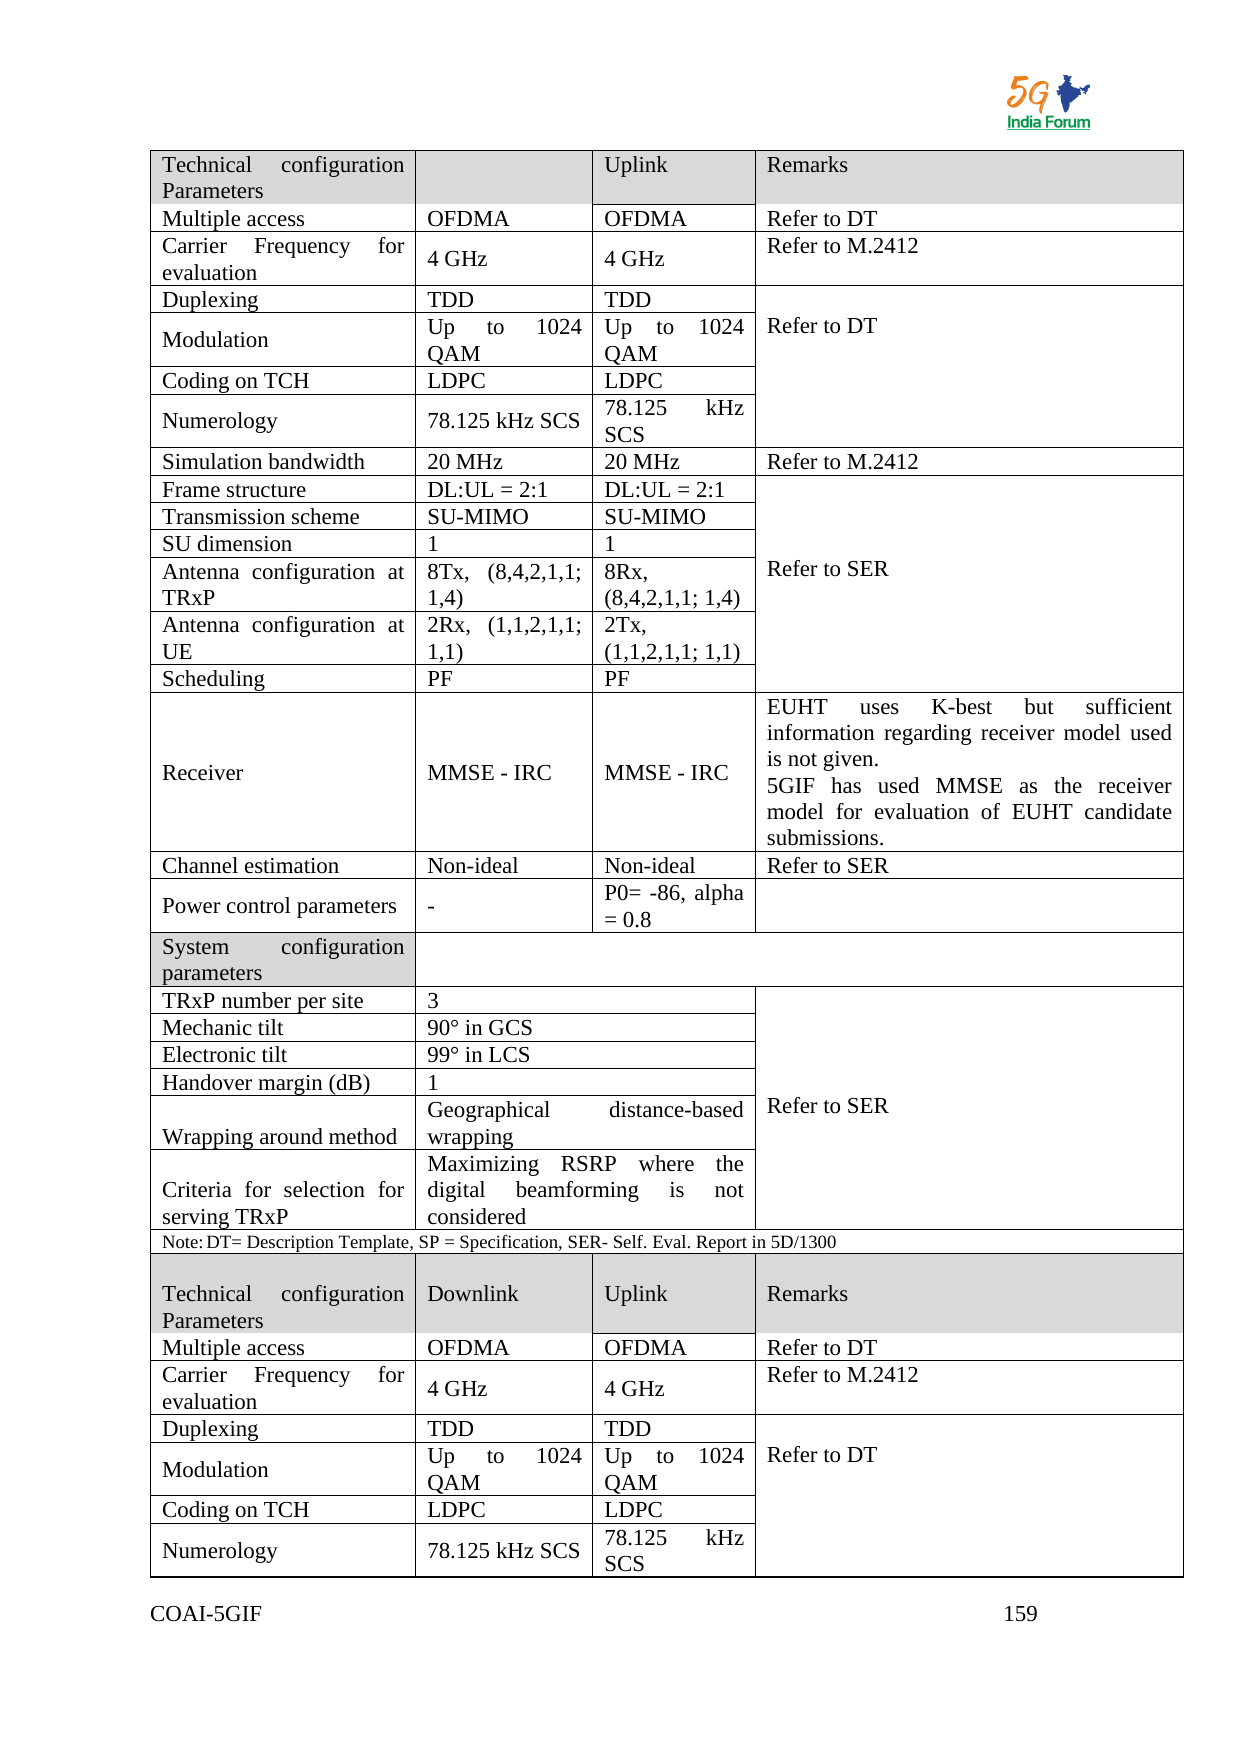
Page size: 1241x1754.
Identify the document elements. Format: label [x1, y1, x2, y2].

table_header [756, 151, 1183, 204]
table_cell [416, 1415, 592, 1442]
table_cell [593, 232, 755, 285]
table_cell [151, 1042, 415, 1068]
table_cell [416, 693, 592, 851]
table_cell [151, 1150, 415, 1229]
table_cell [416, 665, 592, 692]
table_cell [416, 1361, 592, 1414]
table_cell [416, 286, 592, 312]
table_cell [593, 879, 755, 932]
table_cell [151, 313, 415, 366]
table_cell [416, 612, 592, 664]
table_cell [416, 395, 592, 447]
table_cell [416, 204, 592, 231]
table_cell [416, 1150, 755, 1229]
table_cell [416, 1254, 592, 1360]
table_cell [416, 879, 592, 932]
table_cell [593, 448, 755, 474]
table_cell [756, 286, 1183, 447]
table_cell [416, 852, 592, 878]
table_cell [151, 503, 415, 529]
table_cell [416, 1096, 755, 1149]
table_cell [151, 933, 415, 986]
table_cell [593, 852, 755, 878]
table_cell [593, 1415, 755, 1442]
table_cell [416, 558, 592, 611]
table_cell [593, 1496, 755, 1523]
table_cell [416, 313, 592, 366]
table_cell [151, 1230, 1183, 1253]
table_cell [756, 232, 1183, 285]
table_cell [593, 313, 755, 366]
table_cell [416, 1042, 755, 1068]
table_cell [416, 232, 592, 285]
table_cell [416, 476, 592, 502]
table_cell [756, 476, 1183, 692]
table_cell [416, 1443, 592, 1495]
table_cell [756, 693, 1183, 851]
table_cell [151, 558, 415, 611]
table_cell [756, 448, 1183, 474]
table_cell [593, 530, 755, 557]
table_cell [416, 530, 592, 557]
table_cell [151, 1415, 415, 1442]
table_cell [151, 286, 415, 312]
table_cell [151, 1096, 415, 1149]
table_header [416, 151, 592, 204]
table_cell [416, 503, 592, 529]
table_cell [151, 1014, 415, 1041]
picture [1007, 75, 1091, 130]
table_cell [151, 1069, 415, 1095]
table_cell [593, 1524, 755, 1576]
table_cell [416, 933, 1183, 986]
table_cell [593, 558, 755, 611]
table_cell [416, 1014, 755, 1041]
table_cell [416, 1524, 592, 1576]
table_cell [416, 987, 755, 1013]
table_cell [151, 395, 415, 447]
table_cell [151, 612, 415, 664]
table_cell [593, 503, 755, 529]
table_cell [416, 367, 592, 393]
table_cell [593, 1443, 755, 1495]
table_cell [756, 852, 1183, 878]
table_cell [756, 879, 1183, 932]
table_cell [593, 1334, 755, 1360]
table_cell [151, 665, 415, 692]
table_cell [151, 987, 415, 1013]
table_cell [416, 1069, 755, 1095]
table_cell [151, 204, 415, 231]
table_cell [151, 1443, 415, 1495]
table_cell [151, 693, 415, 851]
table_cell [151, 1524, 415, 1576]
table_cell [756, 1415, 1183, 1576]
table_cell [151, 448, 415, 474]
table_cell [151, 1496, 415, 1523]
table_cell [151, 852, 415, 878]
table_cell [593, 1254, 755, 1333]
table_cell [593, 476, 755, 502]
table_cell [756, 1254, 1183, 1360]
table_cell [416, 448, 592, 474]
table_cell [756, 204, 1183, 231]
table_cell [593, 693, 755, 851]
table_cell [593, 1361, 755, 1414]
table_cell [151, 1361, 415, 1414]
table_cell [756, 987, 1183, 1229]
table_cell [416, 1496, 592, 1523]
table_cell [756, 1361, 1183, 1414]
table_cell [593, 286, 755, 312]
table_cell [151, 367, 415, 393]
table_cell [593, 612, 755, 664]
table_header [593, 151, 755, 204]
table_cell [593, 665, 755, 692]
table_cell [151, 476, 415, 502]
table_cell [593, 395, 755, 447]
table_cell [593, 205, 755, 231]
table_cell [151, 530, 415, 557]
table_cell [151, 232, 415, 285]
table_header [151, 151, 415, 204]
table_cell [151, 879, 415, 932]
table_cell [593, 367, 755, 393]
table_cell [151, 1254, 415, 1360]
